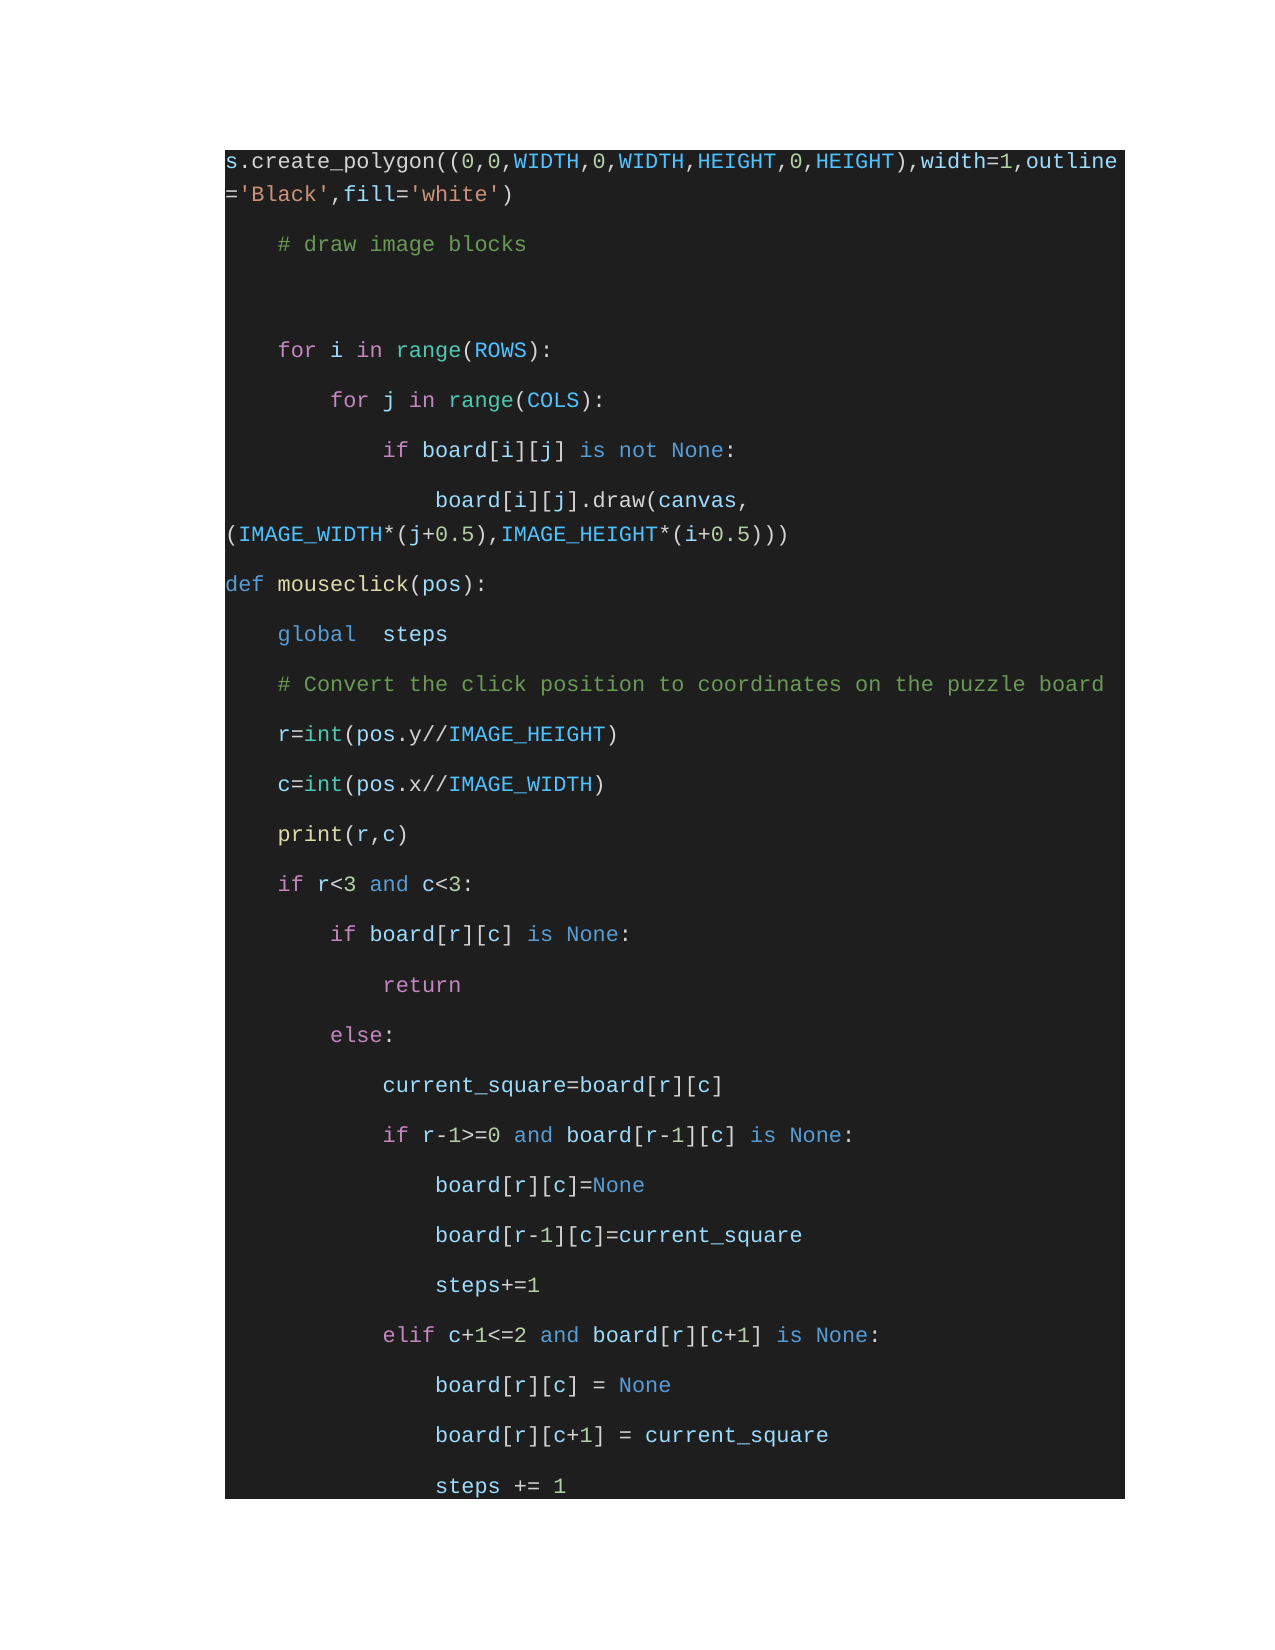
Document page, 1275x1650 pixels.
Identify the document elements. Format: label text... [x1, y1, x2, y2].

text elif c+1<=2 and board[r][c+1] is None: [225, 1324, 1125, 1349]
text for j in range(COLS): [225, 389, 1125, 414]
text c=int(pos.x//IMAGE_WIDTH) [225, 773, 1125, 798]
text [225, 150, 1125, 208]
text global steps [225, 623, 1125, 648]
text board[r][c+1] = current_square [225, 1425, 1125, 1449]
text if board[i][j] is not None: [225, 439, 1125, 464]
text board[r][c] = None [225, 1374, 1125, 1399]
text def mouseclick(pos): [225, 573, 1125, 598]
text if r<3 and c<3: [225, 873, 1125, 898]
text return [225, 974, 1125, 998]
text # Convert the click position to coordinates on the puzzle board [225, 673, 1125, 698]
text print(r,c) [225, 823, 1125, 848]
text # draw image blocks [225, 233, 1125, 258]
text else: [225, 1024, 1125, 1049]
text r=int(pos.y//IMAGE_HEIGHT) [225, 723, 1125, 748]
text board[r-1][c]=current_square [225, 1224, 1125, 1249]
text if r-1>=0 and board[r-1][c] is None: [225, 1124, 1125, 1149]
text steps += 1 [225, 1475, 1125, 1499]
text if board[r][c] is None: [225, 924, 1125, 948]
text for i in range(ROWS): [225, 339, 1125, 364]
text current_square=board[r][c] [225, 1074, 1125, 1099]
text board[r][c]=None [225, 1174, 1125, 1199]
text steps+=1 [225, 1274, 1125, 1299]
text board[i][j].draw(canvas,(IMAGE_WIDTH*(j+0.5),IMAGE_HEIGHT*(i+0.5))) [225, 489, 1125, 548]
